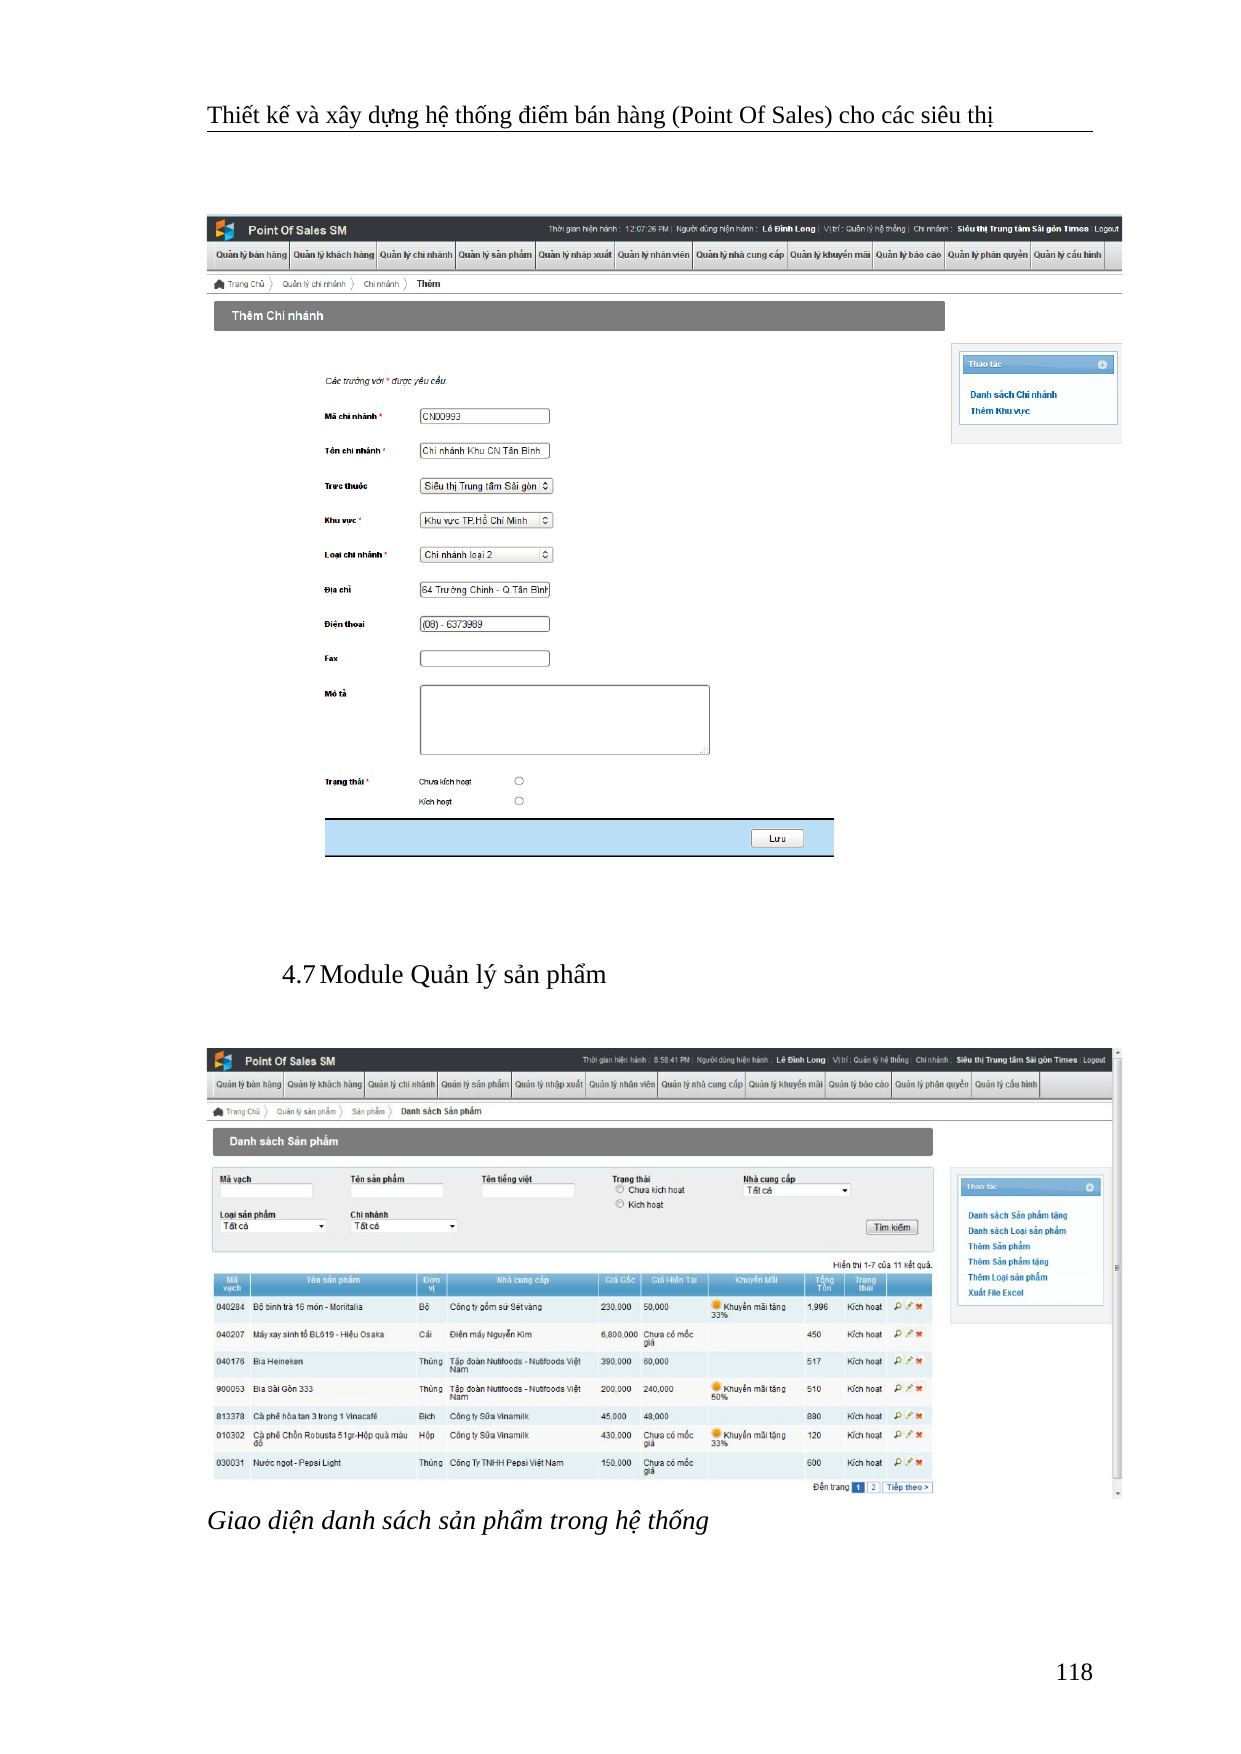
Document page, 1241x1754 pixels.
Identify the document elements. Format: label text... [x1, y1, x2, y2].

picture [206, 1048, 1123, 1499]
list Module Quản lý sản phẩm [282, 959, 1077, 990]
text Giao diện danh sách sản phẩm trong hệ thống [207, 1504, 1093, 1535]
picture [206, 214, 1123, 863]
